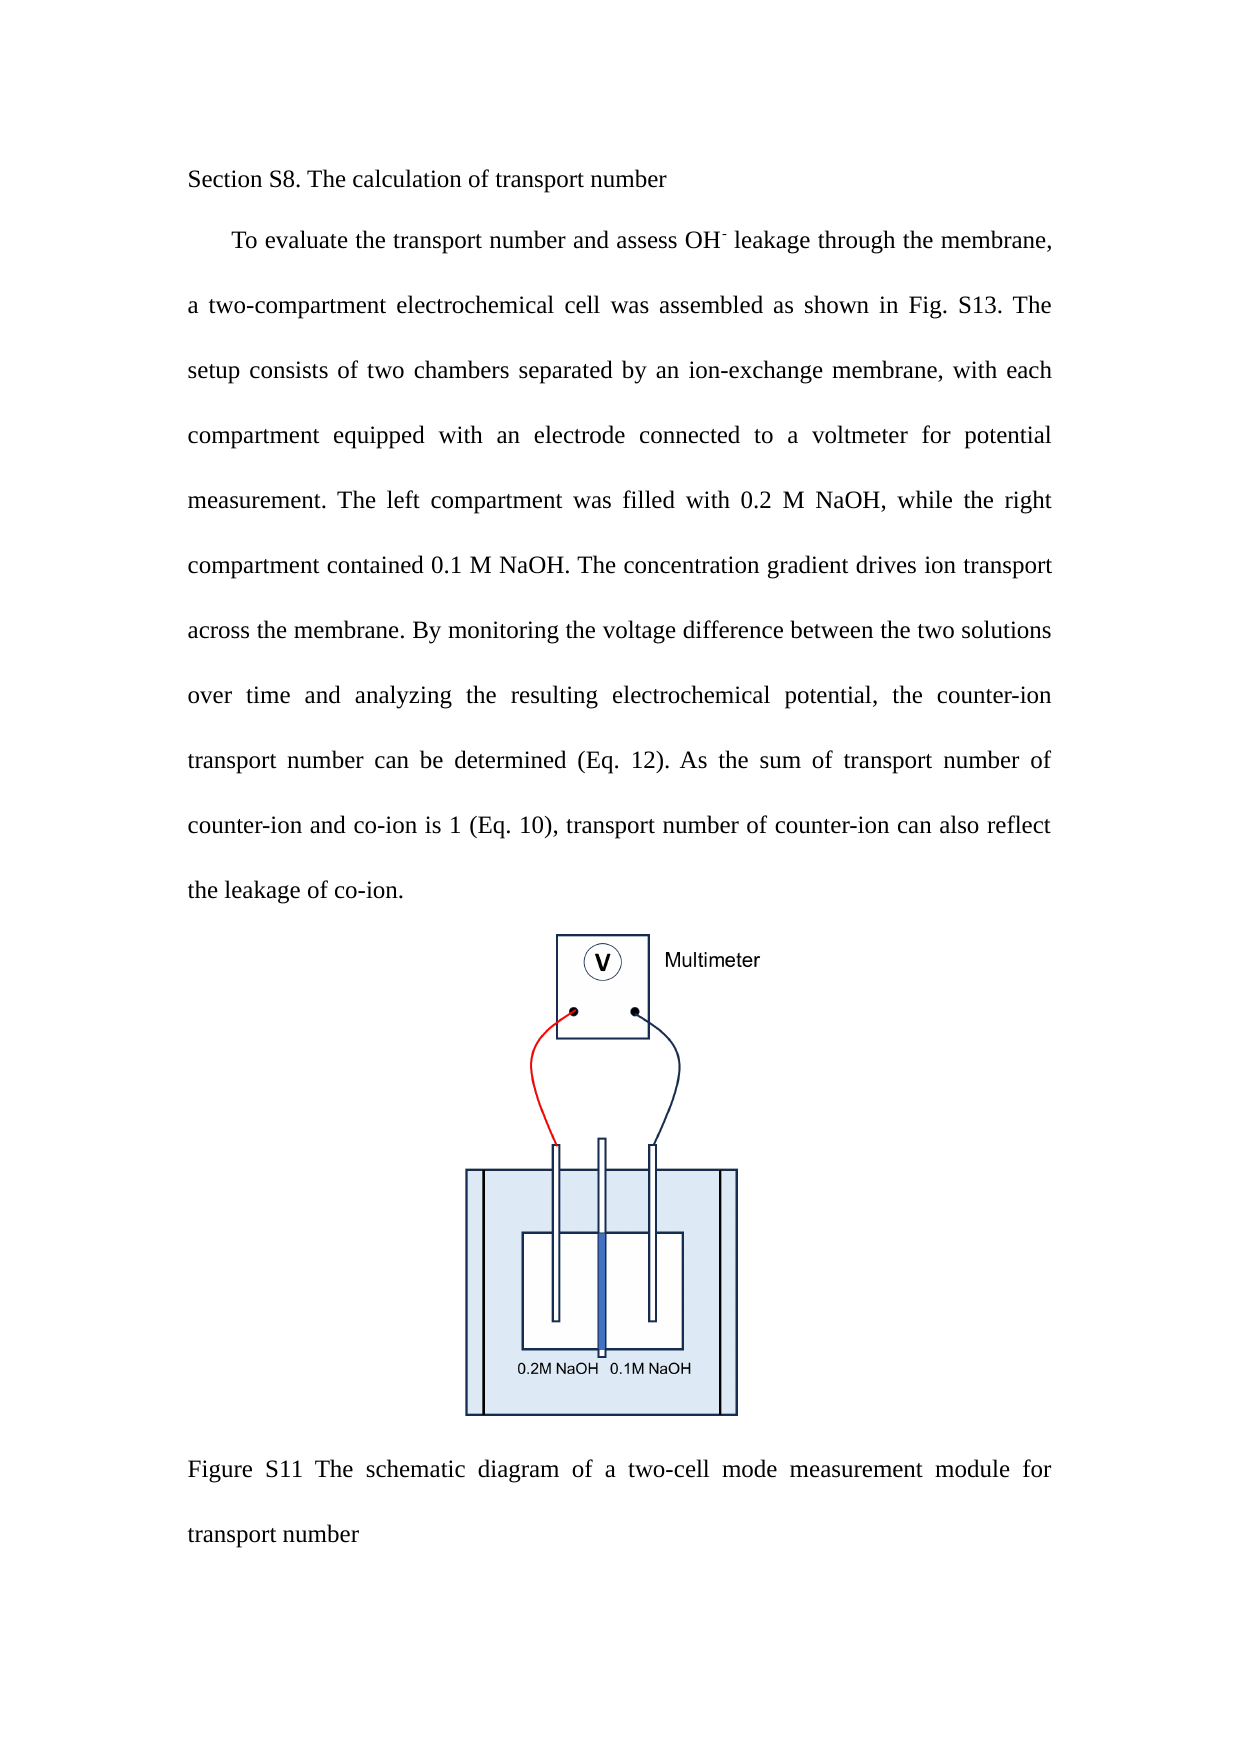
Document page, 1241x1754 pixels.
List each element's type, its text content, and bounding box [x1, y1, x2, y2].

text Section S8. The calculation of transport number [187, 162, 1053, 194]
text Figure S11 The schematic diagram of a two-cell mode measurement module for transport number [187, 1452, 1053, 1549]
picture [465, 934, 775, 1416]
text To evaluate the transport number and assess OH- leakage through the membrane, a two-compartment electrochemical cell was assembled as shown in Fig. S13. The setup consists of two chambers separated by an ion-exchange membrane, with each compartment equipped with an electrode connected to a voltmeter for potential measurement. The left compartment was filled with 0.2 M NaOH, while the right compartment contained 0.1 M NaOH. The concentration gradient drives ion transport across the membrane. By monitoring the voltage difference between the two solutions over time and analyzing the resulting electrochemical potential, the counter-ion transport number can be determined (Eq. 12). As the sum of transport number of counter-ion and co-ion is 1 (Eq. 10), transport number of counter-ion can also reflect the leakage of co-ion. [187, 223, 1053, 906]
